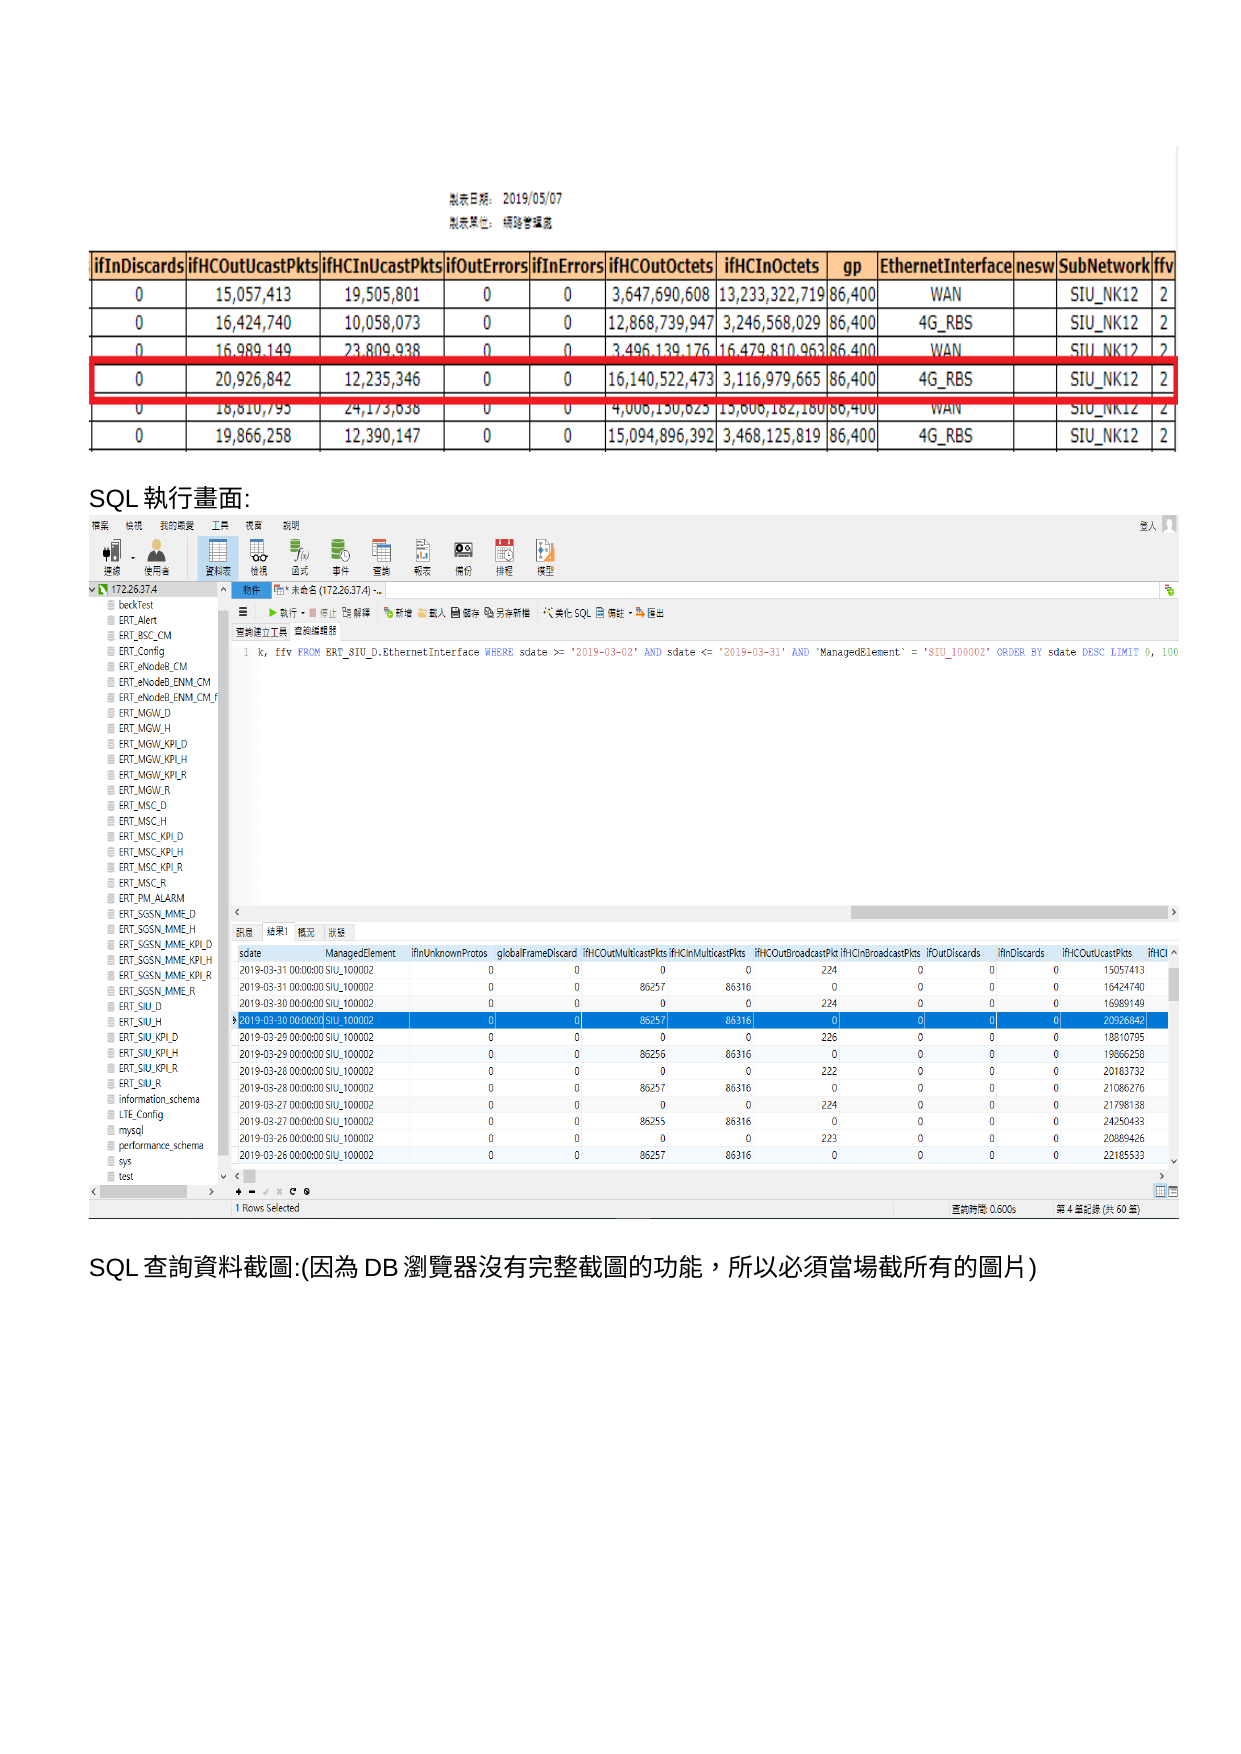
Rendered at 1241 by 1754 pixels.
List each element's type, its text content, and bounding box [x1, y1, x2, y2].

text SQL執行畫面: [89, 480, 1152, 514]
text SQL查詢資料截圖:(因為DB瀏覽器沒有完整截圖的功能，所以必須當場截所有的圖片) [89, 1247, 1152, 1284]
picture [88, 146, 1178, 452]
picture [88, 514, 1179, 1219]
